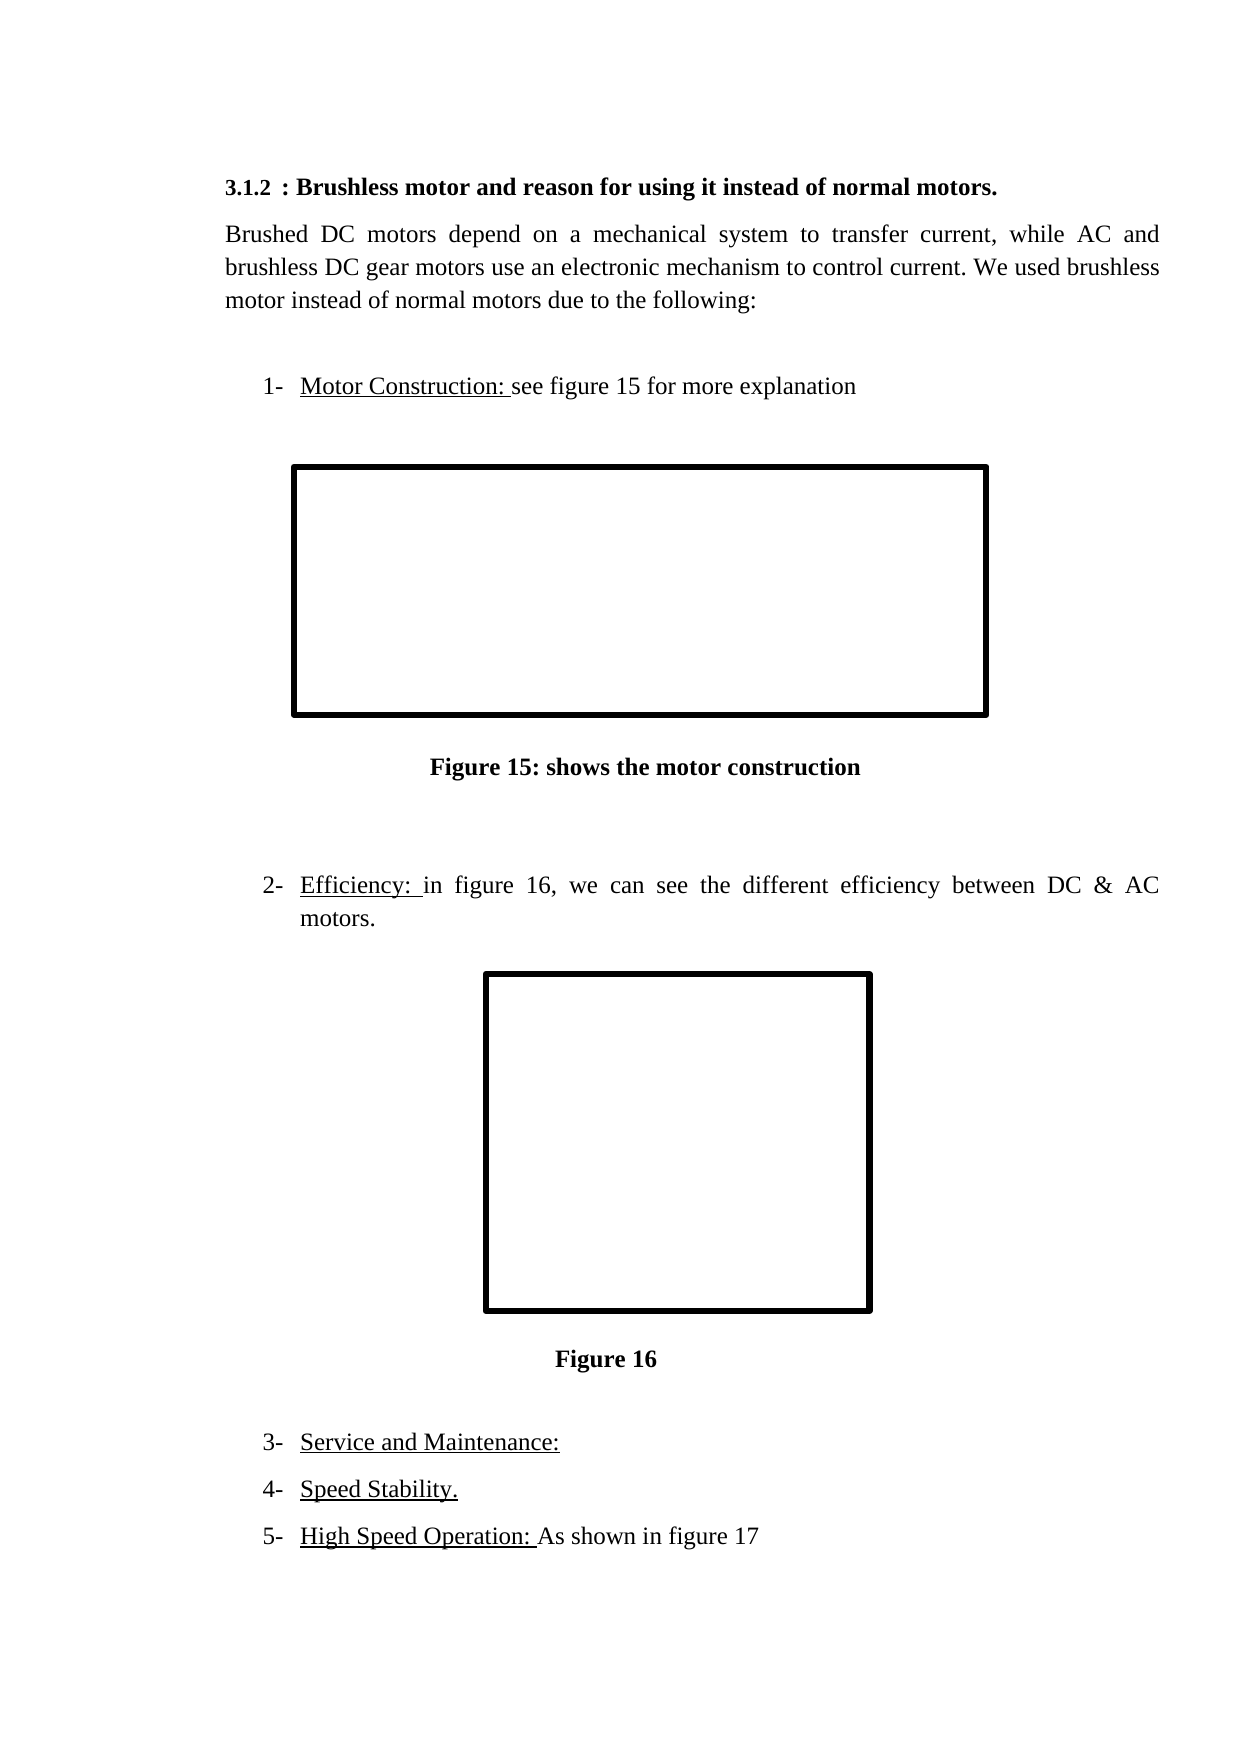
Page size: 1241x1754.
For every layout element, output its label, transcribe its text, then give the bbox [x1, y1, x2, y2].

list Service and Maintenance: [262, 1427, 1161, 1455]
subtitle Figure 15: shows the motor construction [429, 478, 1161, 781]
list Efficiency: in figure 16, we can see the different efficiency between DC & AC motors. [262, 871, 1161, 932]
list Motor Construction: see figure 15 for more explanation [262, 371, 1161, 399]
subtitle Figure 16 [555, 981, 1161, 1373]
list Speed Stability. [262, 1474, 1161, 1503]
subtitle : Brushless motor and reason for using it instead of normal motors. [225, 172, 1161, 201]
list High Speed Operation: As shown in figure 17 [262, 1521, 1161, 1550]
text Brushed DC motors depend on a mechanical system to transfer current, while AC and brushless DC gear motors use an electronic mechanism to control current. We used brushless motor instead of normal motors due to the following: [225, 219, 1161, 314]
